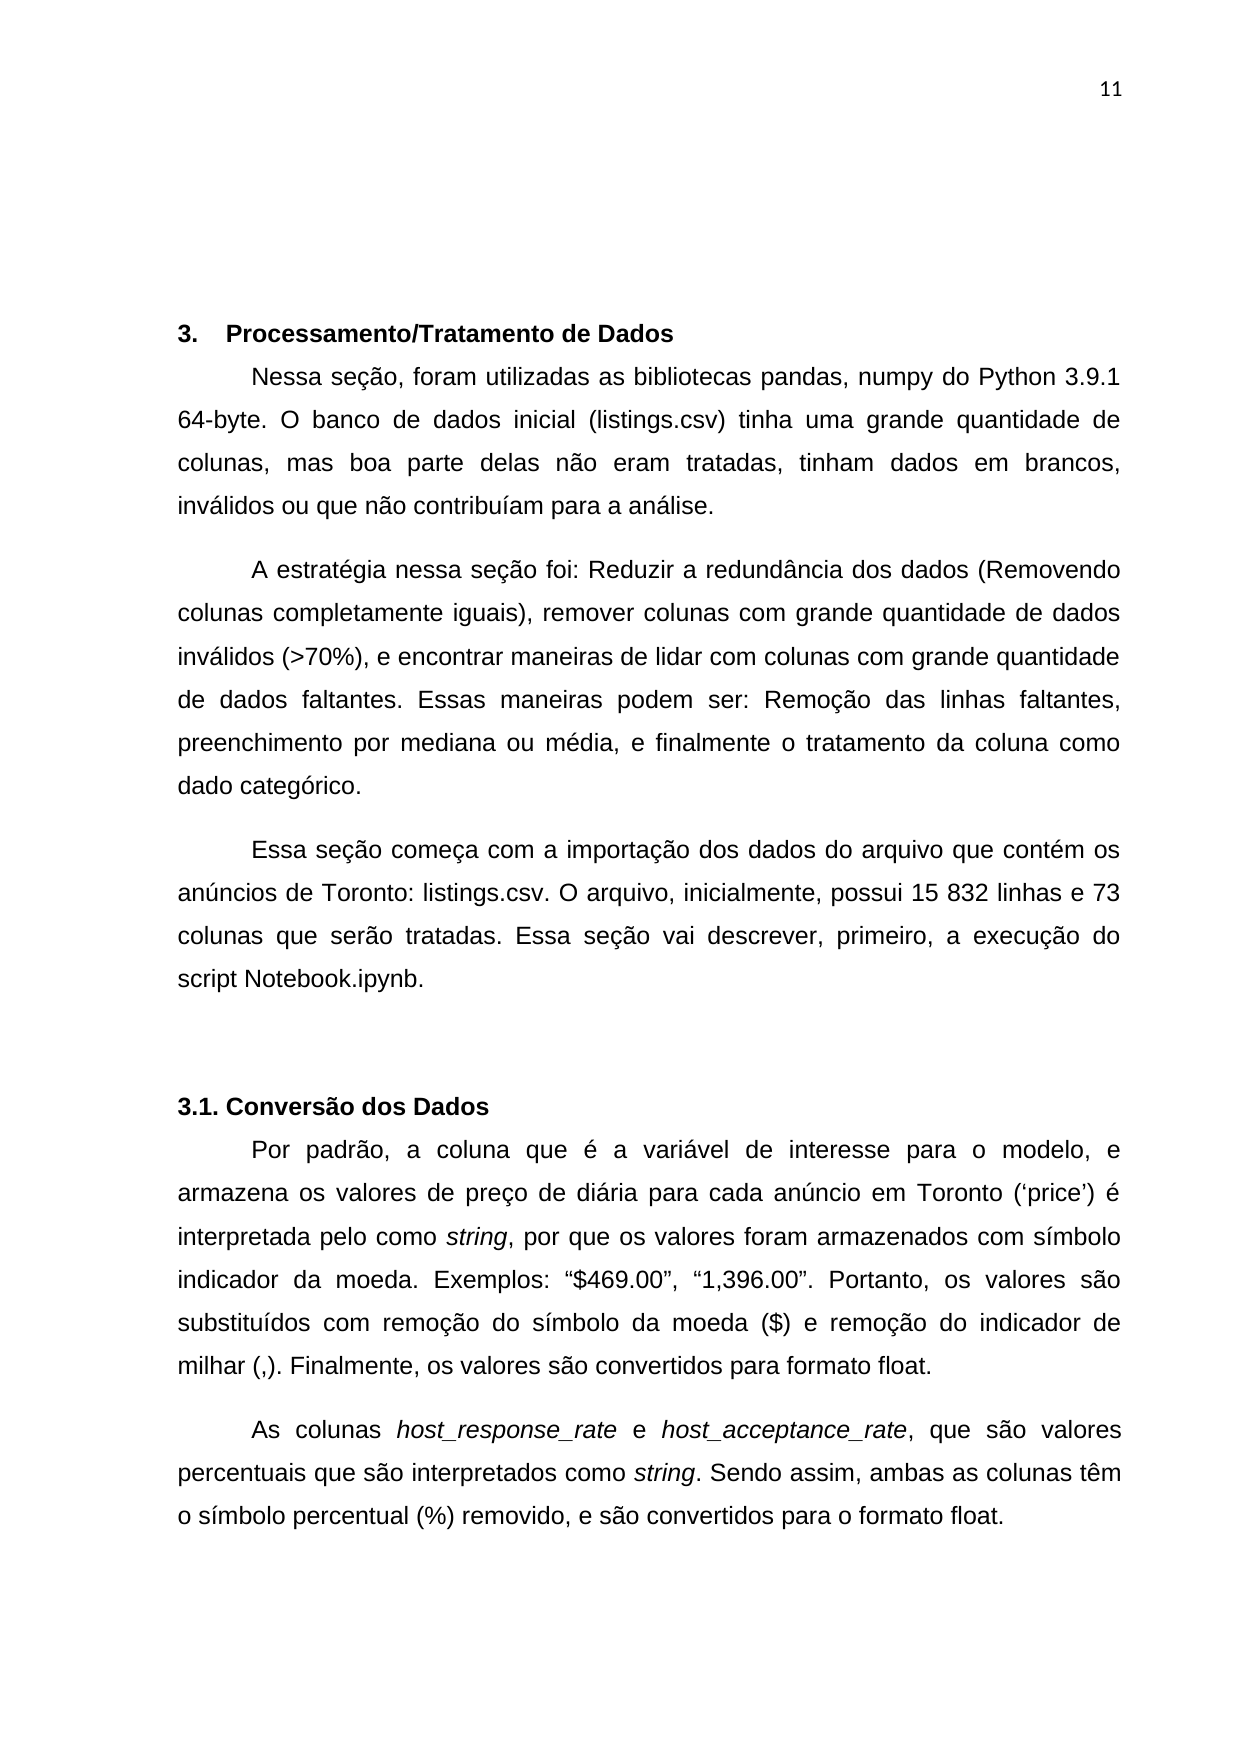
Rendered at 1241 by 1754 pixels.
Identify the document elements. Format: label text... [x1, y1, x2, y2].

text Por padrão, a coluna que é a variável de interesse para o modelo, e armazena os valores de preço de diária para cada anúncio em Toronto (‘price’) é interpretada pelo como string, por que os valores foram armazenados com símbolo indicador da moeda. Exemplos: “$469.00”, “1,396.00”. Portanto, os valores são substituídos com remoção do símbolo da moeda ($) e remoção do indicador de milhar (,). Finalmente, os valores são convertidos para formato float. [177, 1135, 1122, 1380]
text Essa seção começa com a importação dos dados do arquivo que contém os anúncios de Toronto: listings.csv. O arquivo, inicialmente, possui 15 832 linhas e 73 colunas que serão tratadas. Essa seção vai descrever, primeiro, a execução do script Notebook.ipynb. [177, 835, 1122, 993]
text As colunas host_response_rate e host_acceptance_rate, que são valores percentuais que são interpretados como string. Sendo assim, ambas as colunas têm o símbolo percentual (%) removido, e são convertidos para o formato float. [177, 1415, 1122, 1530]
subtitle Processamento/Tratamento de Dados [177, 319, 1122, 348]
subtitle Conversão dos Dados [177, 1092, 1122, 1121]
text Nessa seção, foram utilizadas as bibliotecas pandas, numpy do Python 3.9.1 64-byte. O banco de dados inicial (listings.csv) tinha uma grande quantidade de colunas, mas boa parte delas não eram tratadas, tinham dados em brancos, inválidos ou que não contribuíam para a análise. [177, 362, 1122, 520]
text A estratégia nessa seção foi: Reduzir a redundância dos dados (Removendo colunas completamente iguais), remover colunas com grande quantidade de dados inválidos (>70%), e encontrar maneiras de lidar com colunas com grande quantidade de dados faltantes. Essas maneiras podem ser: Remoção das linhas faltantes, preenchimento por mediana ou média, e finalmente o tratamento da coluna como dado categórico. [177, 555, 1122, 800]
